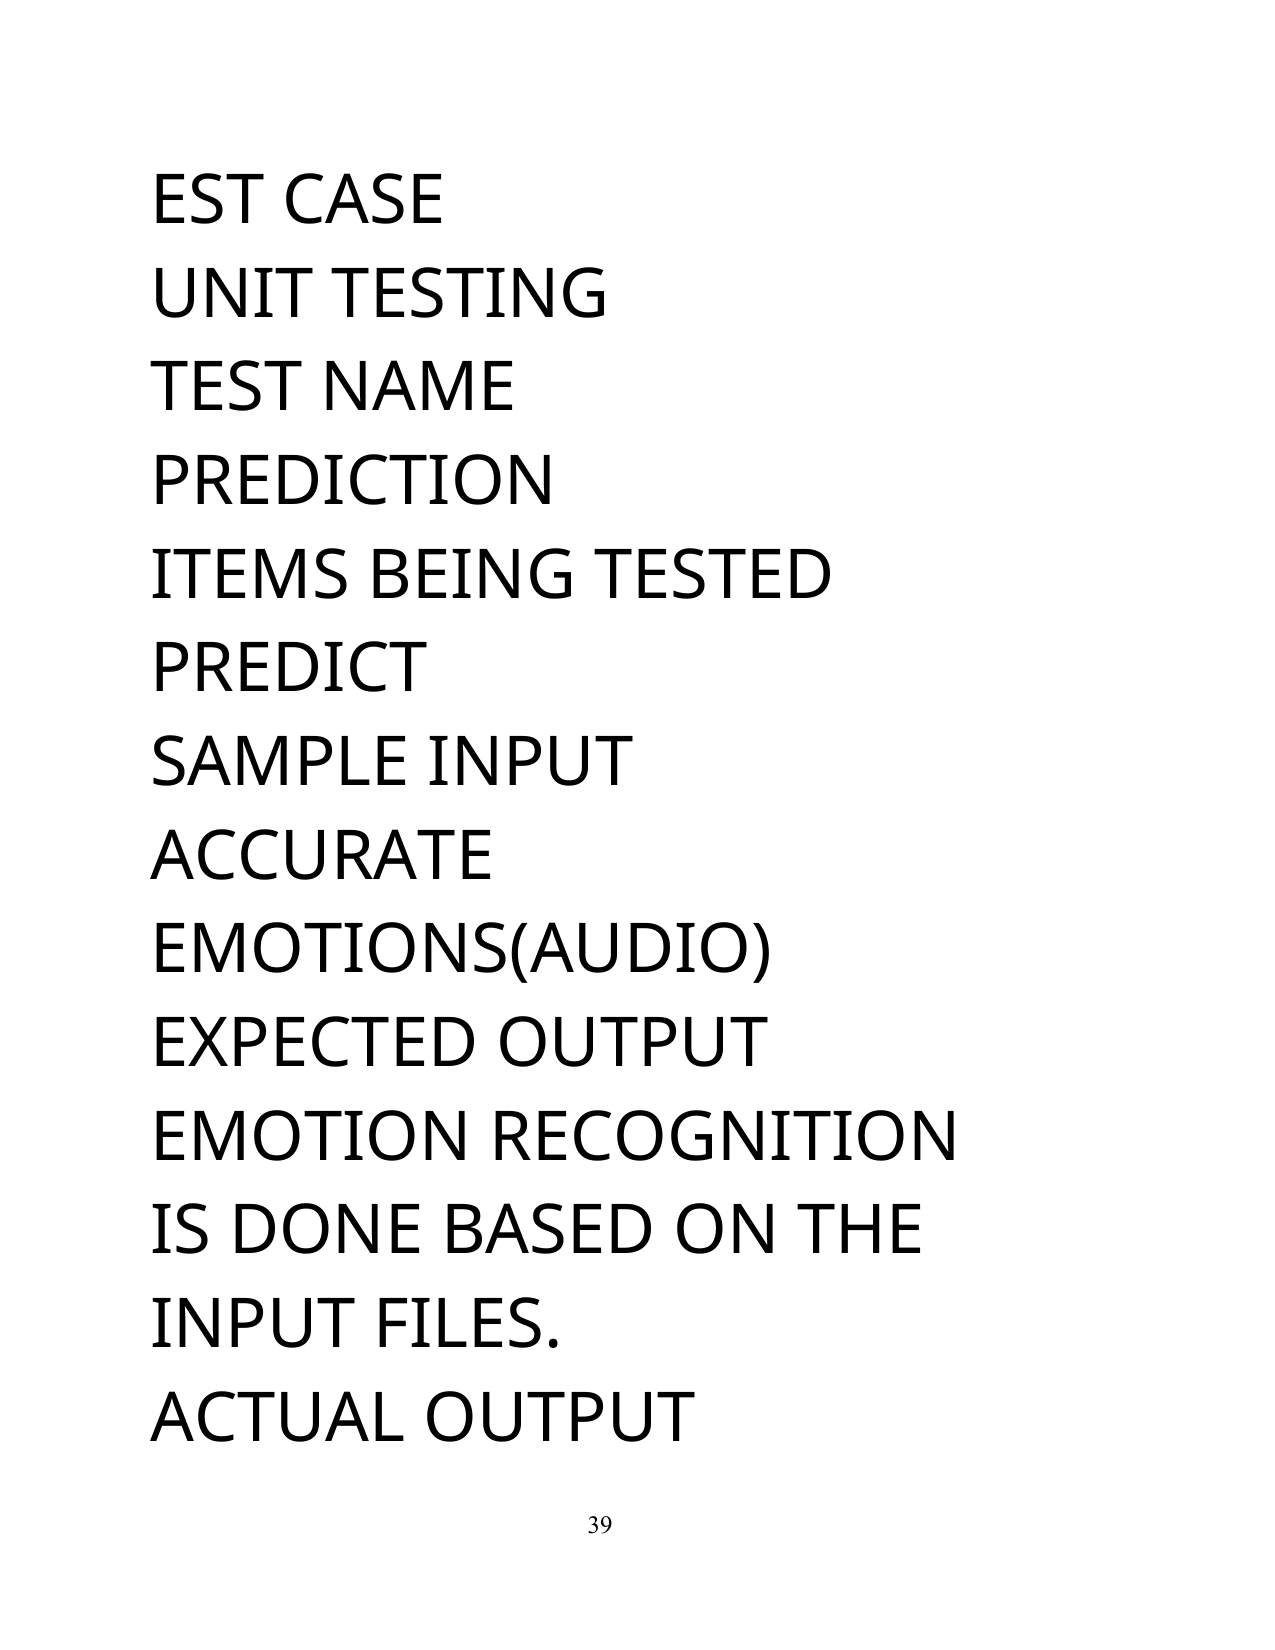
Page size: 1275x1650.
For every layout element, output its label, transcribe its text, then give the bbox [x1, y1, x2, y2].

text PREDICTION [150, 431, 1125, 524]
text ACCURATE [150, 806, 1125, 899]
text IS DONE BASED ON THE [150, 1180, 1125, 1274]
text EST CASE [150, 150, 1125, 244]
text EXPECTED OUTPUT [150, 993, 1125, 1086]
text PREDICT [150, 618, 1125, 712]
text EMOTION RECOGNITION [150, 1086, 1125, 1180]
text TEST NAME [150, 337, 1125, 431]
text SAMPLE INPUT [150, 712, 1125, 806]
text INPUT FILES. [150, 1274, 1125, 1367]
text ACTUAL OUTPUT [150, 1367, 1125, 1461]
text UNIT TESTING [150, 244, 1125, 337]
text ITEMS BEING TESTED [150, 524, 1125, 618]
text EMOTIONS(AUDIO) [150, 899, 1125, 993]
